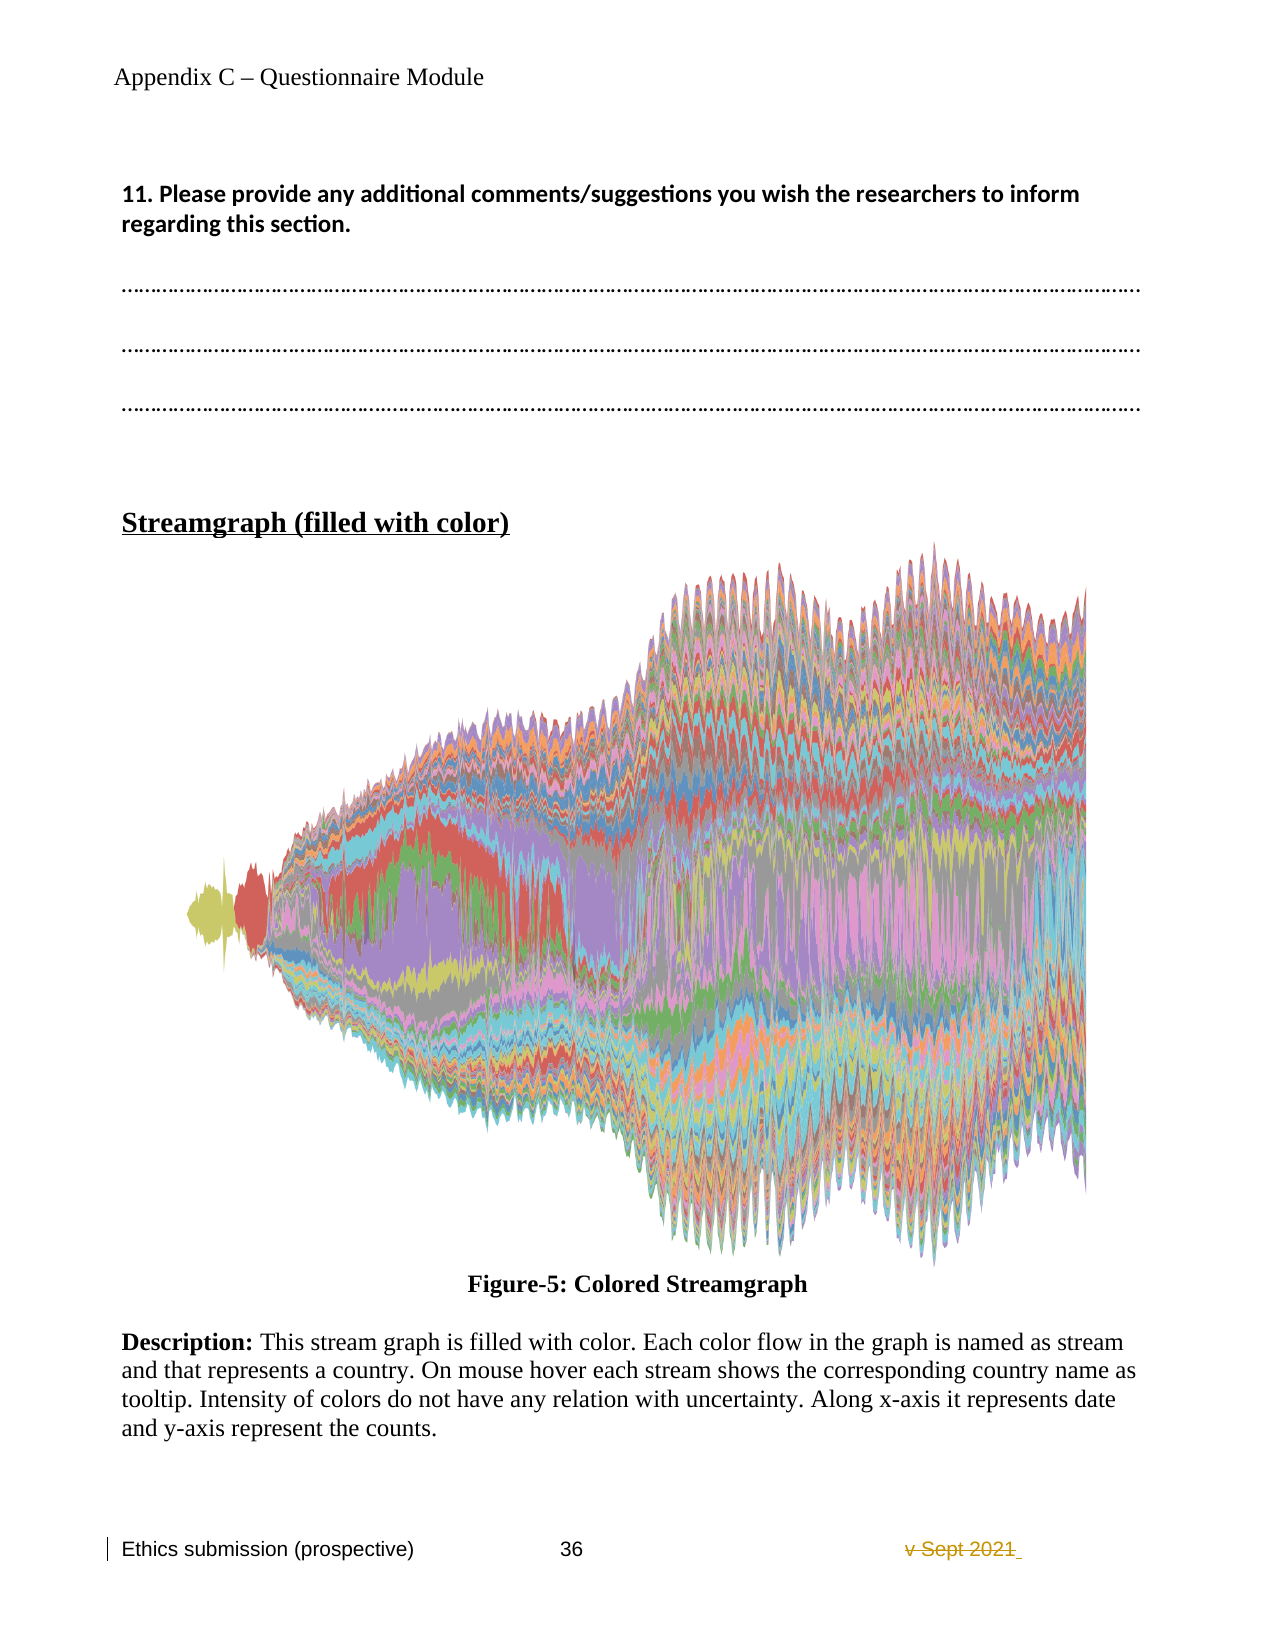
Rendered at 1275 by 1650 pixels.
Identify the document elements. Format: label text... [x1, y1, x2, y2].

text 11. Please provide any additional comments/suggestions you wish the researchers to inform regarding this section. [121, 178, 1153, 239]
text ……………………………………….……………………………………….……………………………………….………………………………… [121, 268, 1153, 299]
text Description: This stream graph is filled with color. Each color flow in the graph is named as stream and that represents a country. On mouse hover each stream shows the corresponding country name as tooltip. Intensity of colors do not have any relation with uncertainty. Along x-axis it represents date and y-axis represent the counts. [121, 1327, 1153, 1442]
picture [181, 538, 1094, 1269]
text Streamgraph (filled with color) [121, 505, 1153, 538]
text ……………………………………….……………………………………….……………………………………….………………………………… [121, 387, 1153, 418]
text Figure-5: Colored Streamgraph [121, 1269, 1153, 1298]
text ……………………………………….……………………………………….……………………………………….………………………………… [121, 328, 1153, 358]
